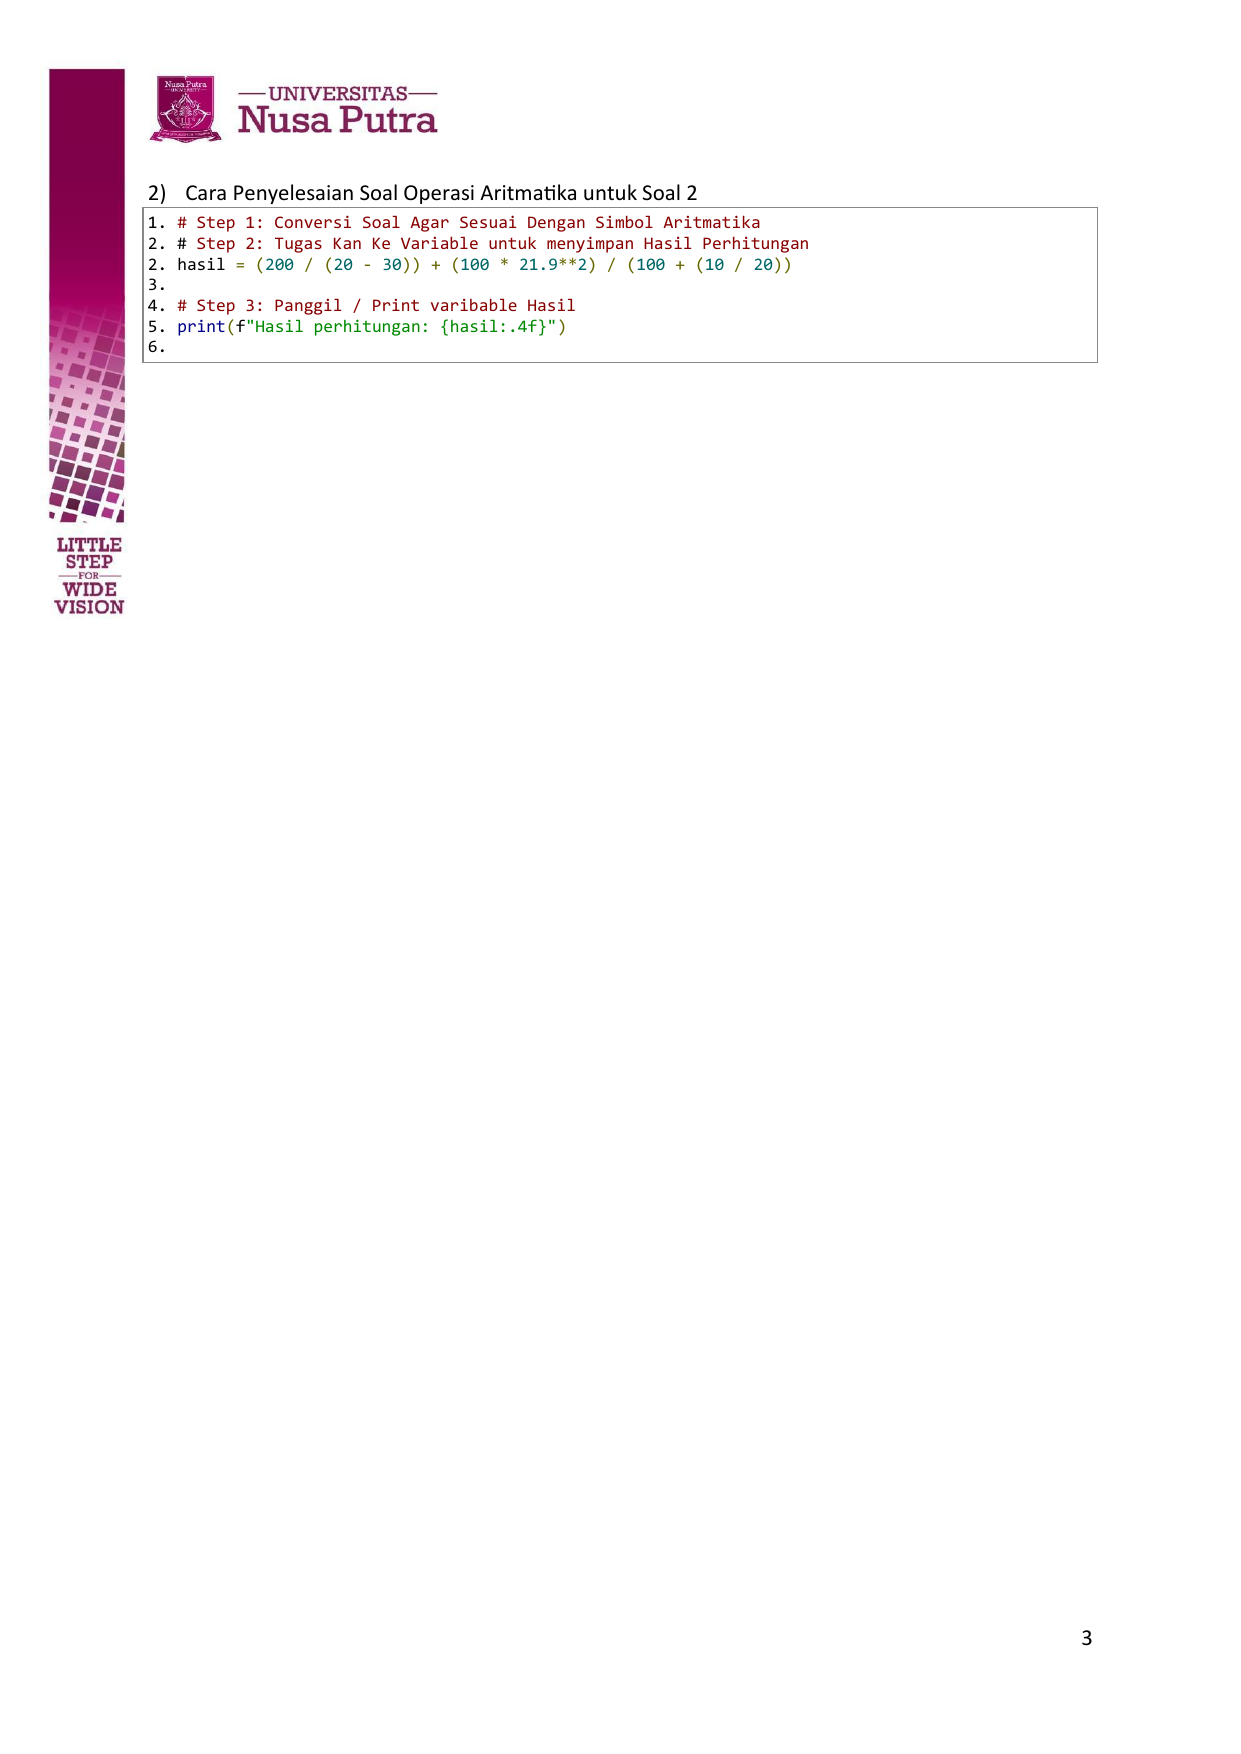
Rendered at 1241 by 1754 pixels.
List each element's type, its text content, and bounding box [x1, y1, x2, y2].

text 1. # Step 1: Conversi Soal Agar Sesuai Dengan Simbol Aritmatika [144, 208, 1097, 233]
text 4. # Step 3: Panggil / Print varibable Hasil [148, 295, 1092, 316]
text 3. [148, 274, 1092, 295]
text 2. # Step 2: Tugas Kan Ke Variable untuk menyimpan Hasil Perhitungan [148, 233, 1092, 254]
picture [40, 60, 134, 622]
text 6. [144, 331, 1097, 362]
list Cara Penyelesaian Soal Operasi Aritmatika untuk Soal 2 [148, 178, 1092, 207]
text 2. hasil = (200 / (20 - 30)) + (100 * 21.9**2) / (100 + (10 / 20)) [148, 254, 1092, 274]
picture [140, 68, 462, 153]
text 5. print(f"Hasil perhitungan: {hasil:.4f}") [148, 316, 1092, 331]
